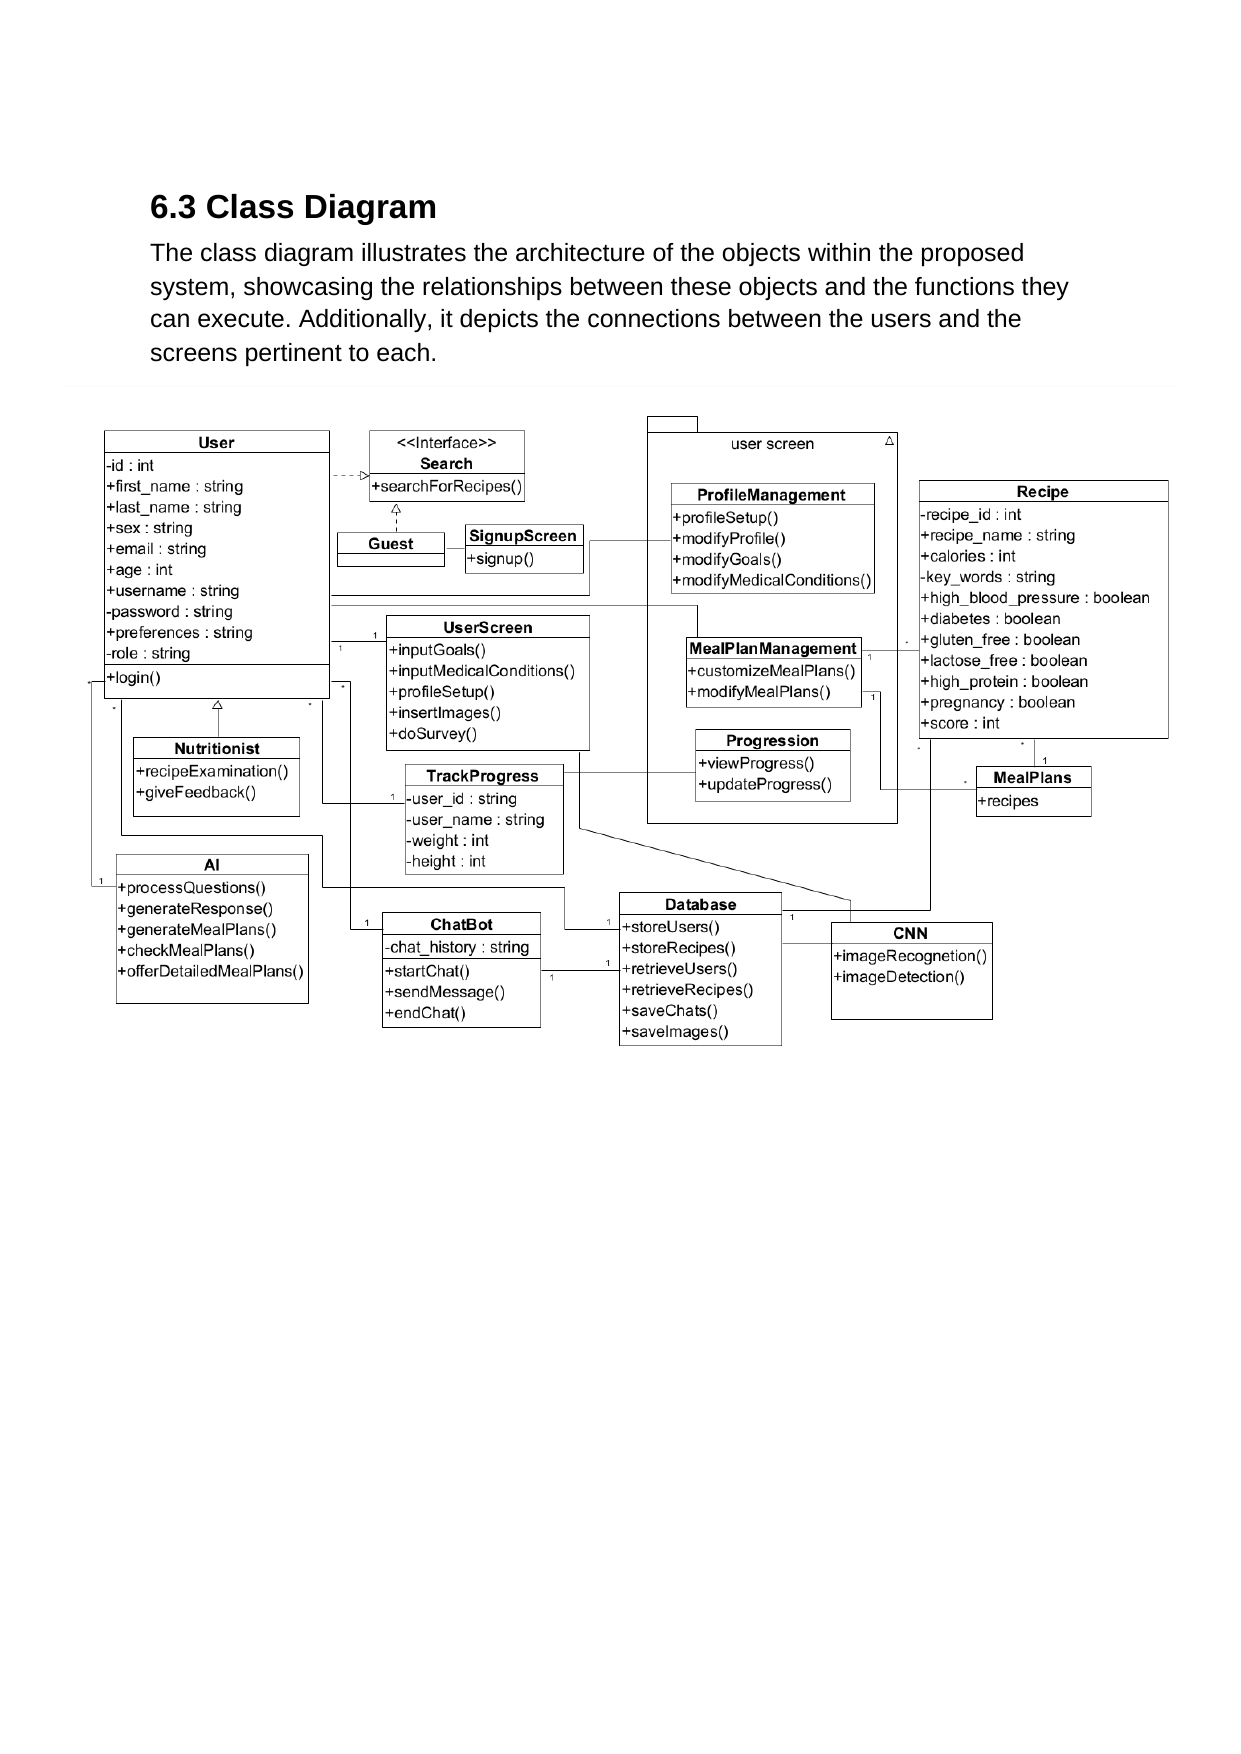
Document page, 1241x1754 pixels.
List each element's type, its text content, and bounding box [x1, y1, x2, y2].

subtitle 6.3 Class Diagram [150, 187, 1090, 226]
picture [63, 386, 1177, 1058]
text The class diagram illustrates the architecture of the objects within the proposed system, showcasing the relationships between these objects and the functions they can execute. Additionally, it depicts the connections between the users and the screens pertinent to each. [150, 238, 1090, 366]
